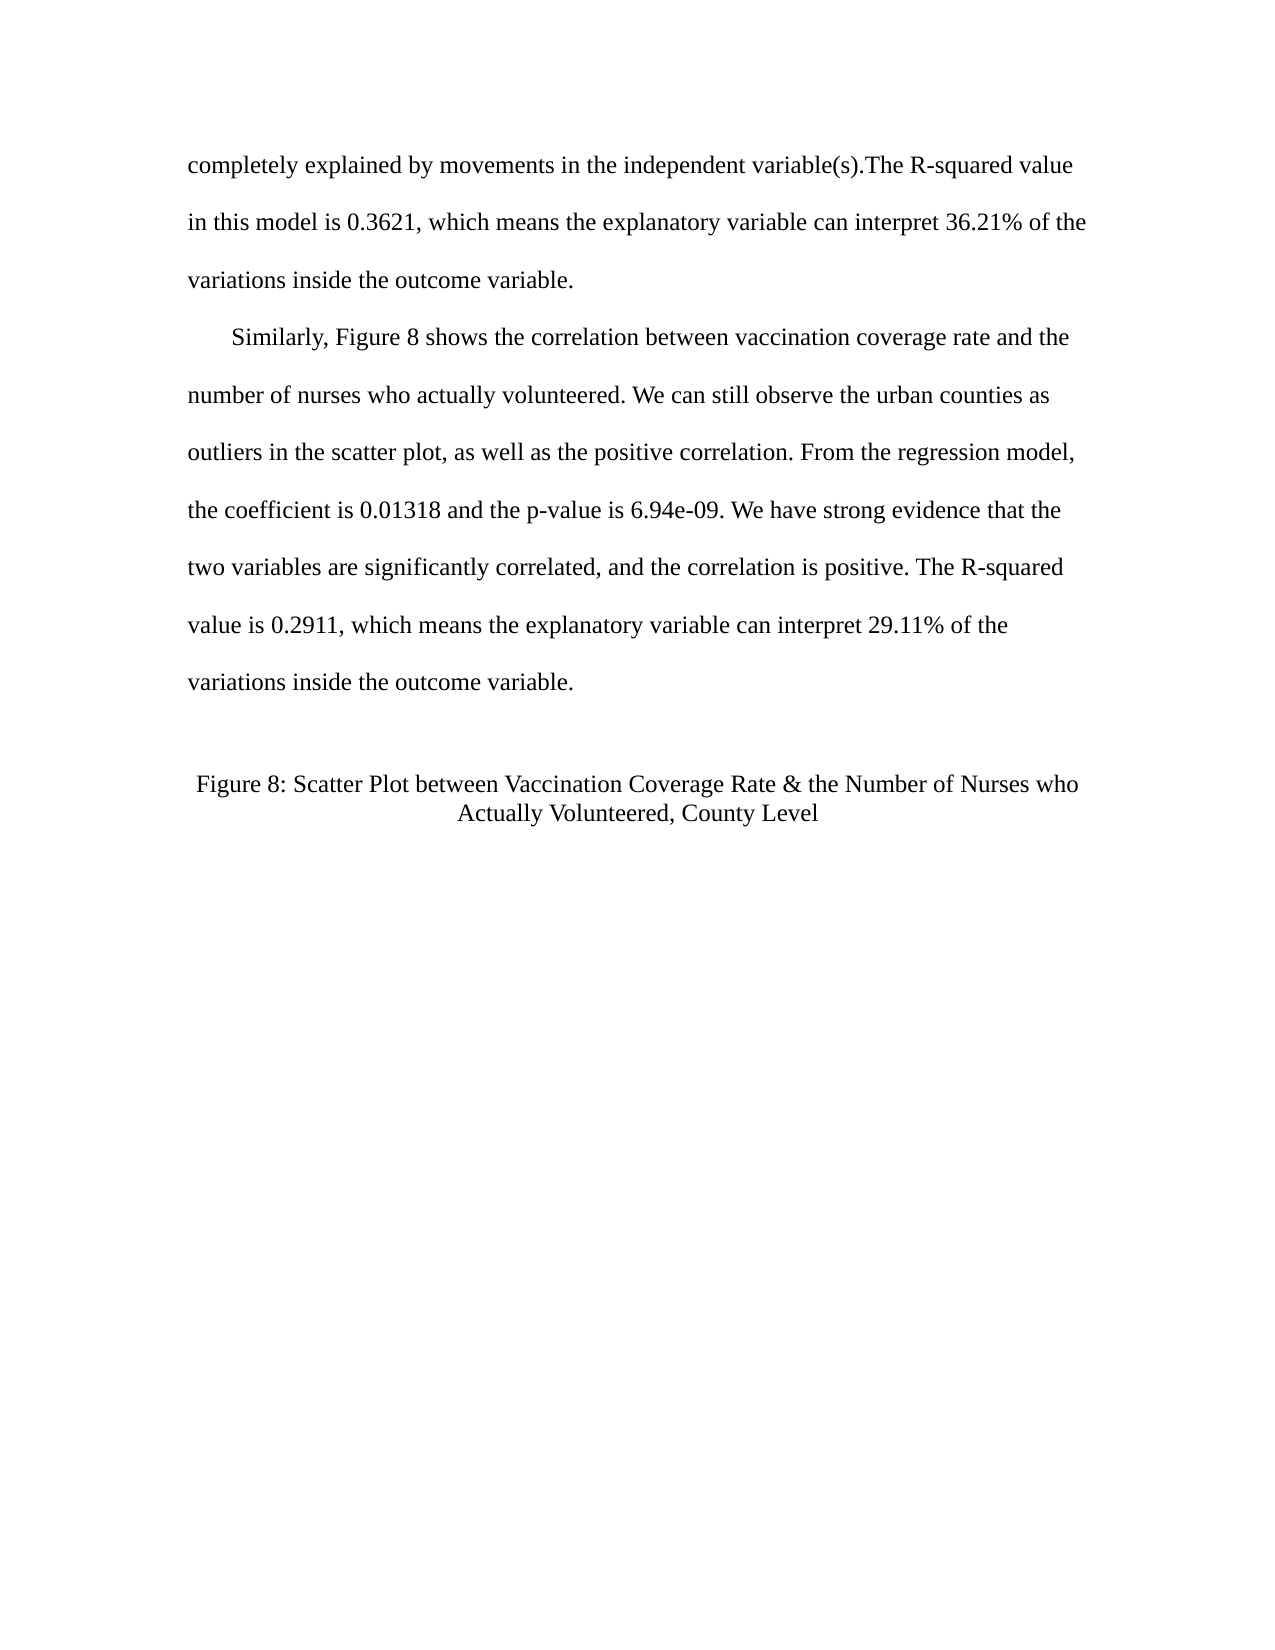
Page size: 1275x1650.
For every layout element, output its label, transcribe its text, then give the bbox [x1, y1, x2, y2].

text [187, 150, 1087, 294]
text Similarly, Figure 8 shows the correlation between vaccination coverage rate and the number of nurses who actually volunteered. We can still observe the urban counties as outliers in the scatter plot, as well as the positive correlation. From the regression model, the coefficient is 0.01318 and the p-value is 6.94e-09. We have strong evidence that the two variables are significantly correlated, and the correlation is positive. The R-squared value is 0.2911, which means the explanatory variable can interpret 29.11% of the variations inside the outcome variable. [187, 322, 1087, 696]
text Figure 8: Scatter Plot between Vaccination Coverage Rate & the Number of Nurses who Actually Volunteered, County Level [187, 769, 1087, 827]
